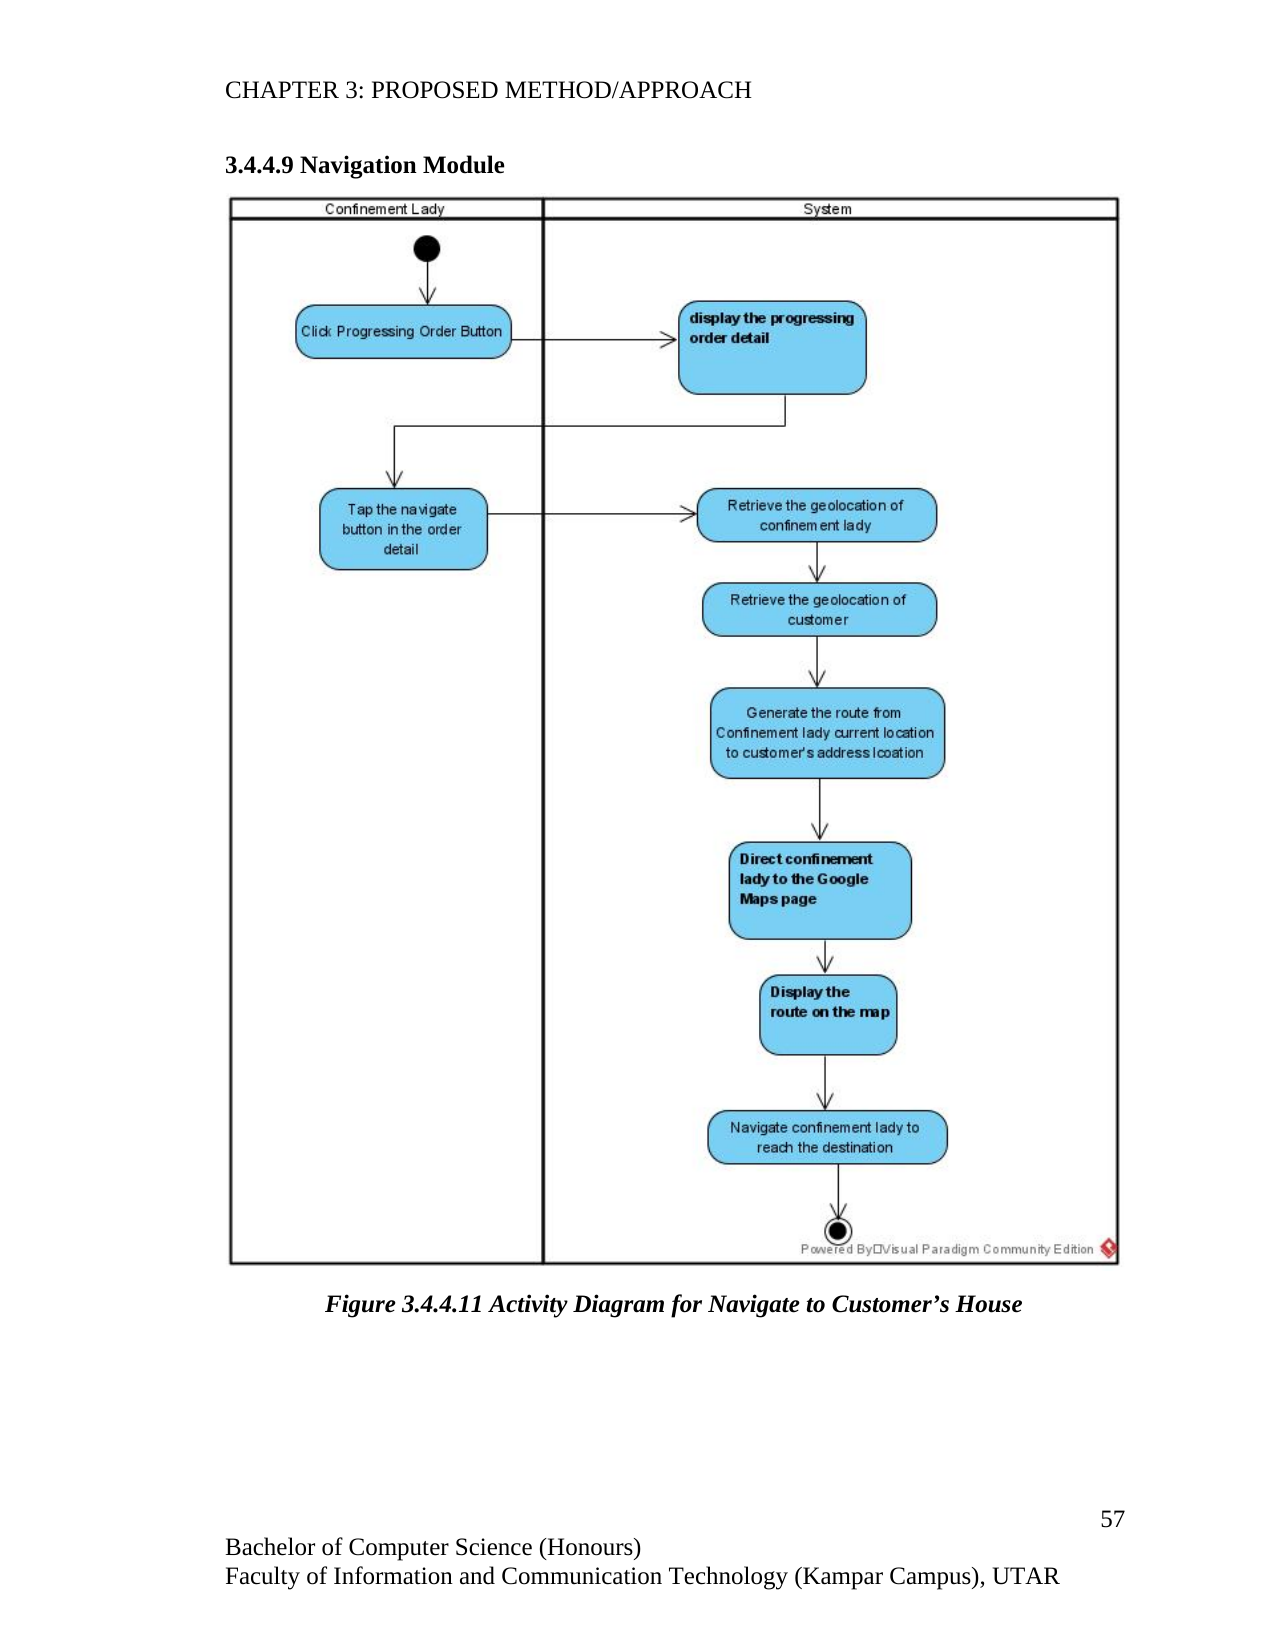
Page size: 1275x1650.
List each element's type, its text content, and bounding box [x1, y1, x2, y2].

picture [225, 193, 1125, 1271]
text Figure 3.4.4.11 Activity Diagram for Navigate to Customer’s House [225, 1289, 1125, 1318]
subtitle 3.4.4.9 Navigation Module [225, 150, 1125, 179]
